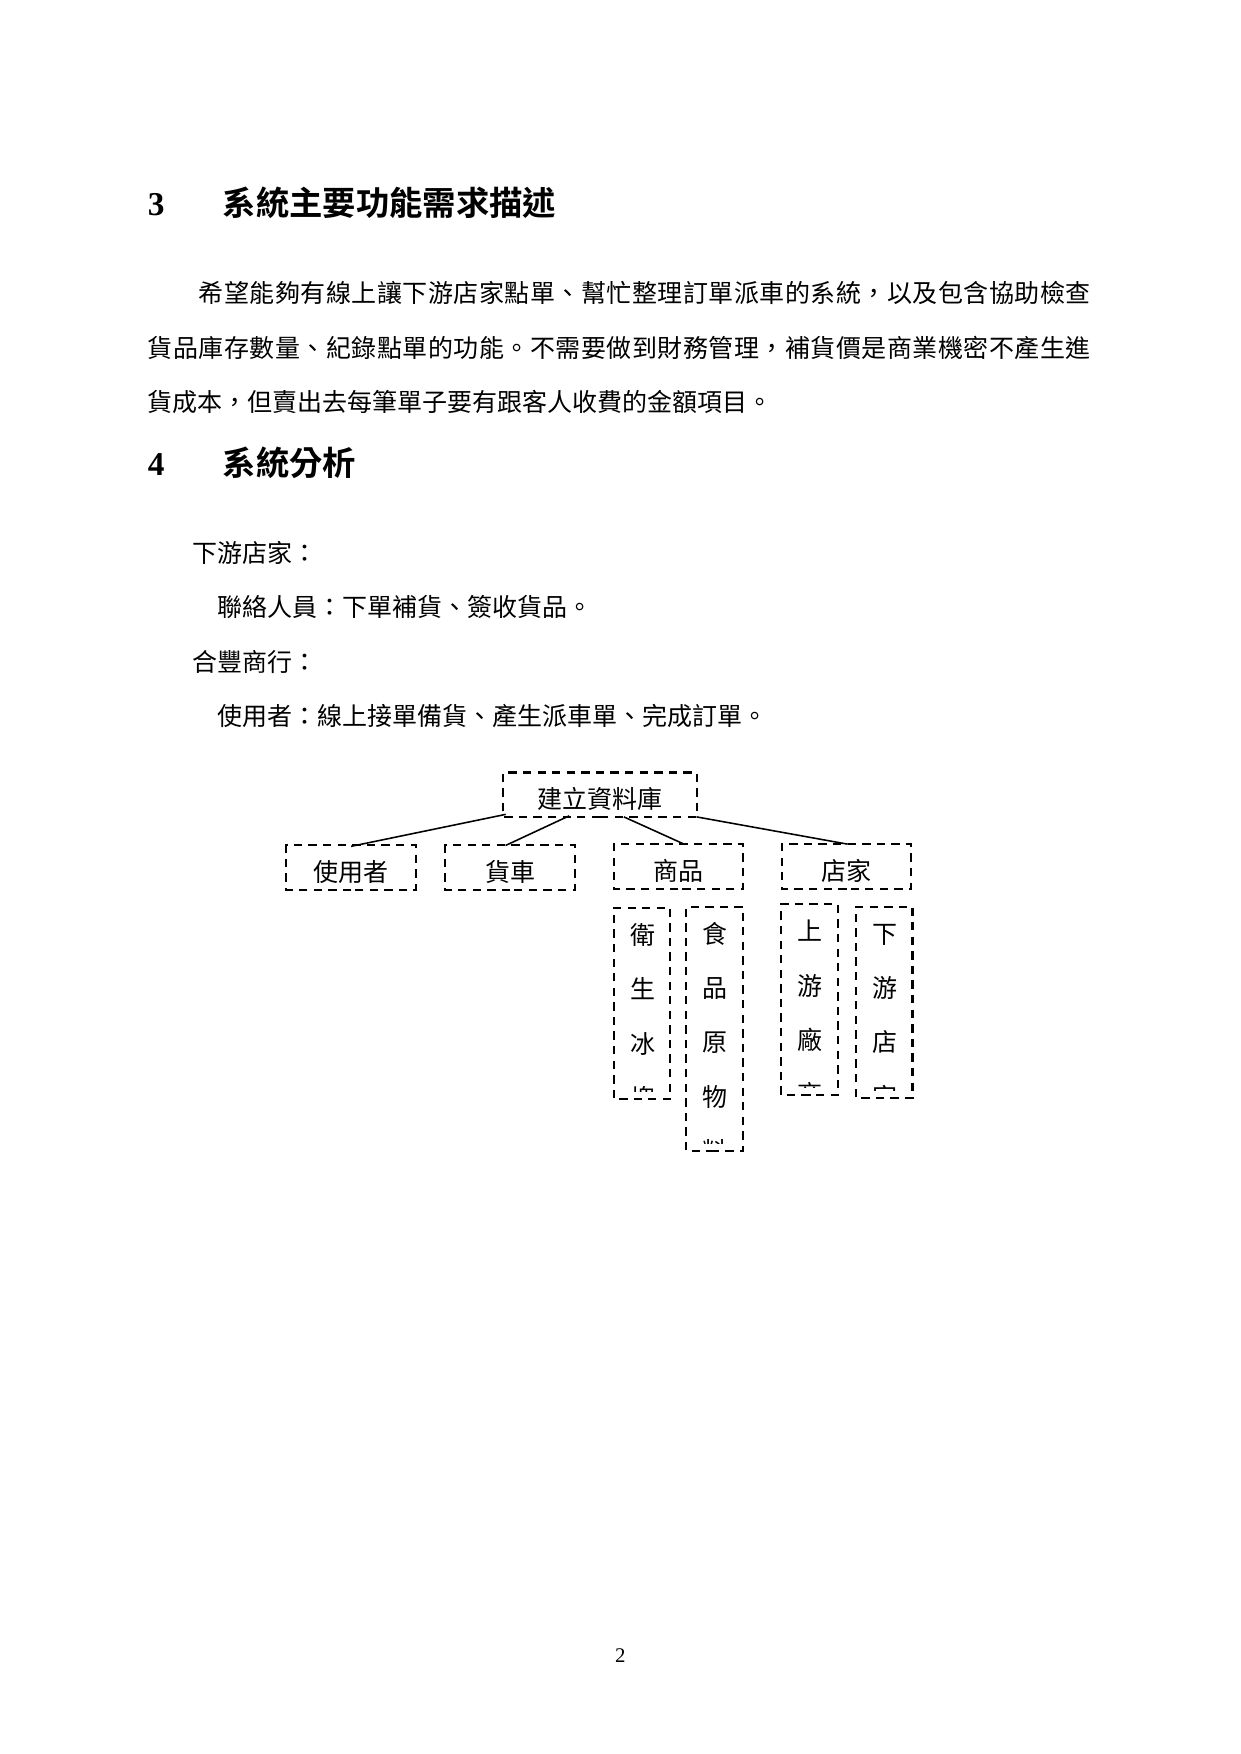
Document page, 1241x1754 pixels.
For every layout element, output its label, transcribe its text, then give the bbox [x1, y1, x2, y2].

text 使用者：線上接單備貨、產生派車單、完成訂單。 [148, 696, 1092, 733]
text 下游店家： [148, 533, 1092, 569]
text 希望能夠有線上讓下游店家點單、幫忙整理訂單派車的系統，以及包含協助檢查貨品庫存數量、紀錄點單的功能。不需要做到財務管理，補貨價是商業機密不產生進貨成本，但賣出去每筆單子要有跟客人收費的金額項目。 [148, 274, 1092, 419]
text 合豐商行： [148, 642, 1092, 678]
subtitle 4 系統分析 [148, 437, 1092, 485]
subtitle 3 系統主要功能需求描述 [148, 177, 1092, 225]
text 聯絡人員：下單補貨、簽收貨品。 [148, 588, 1092, 624]
